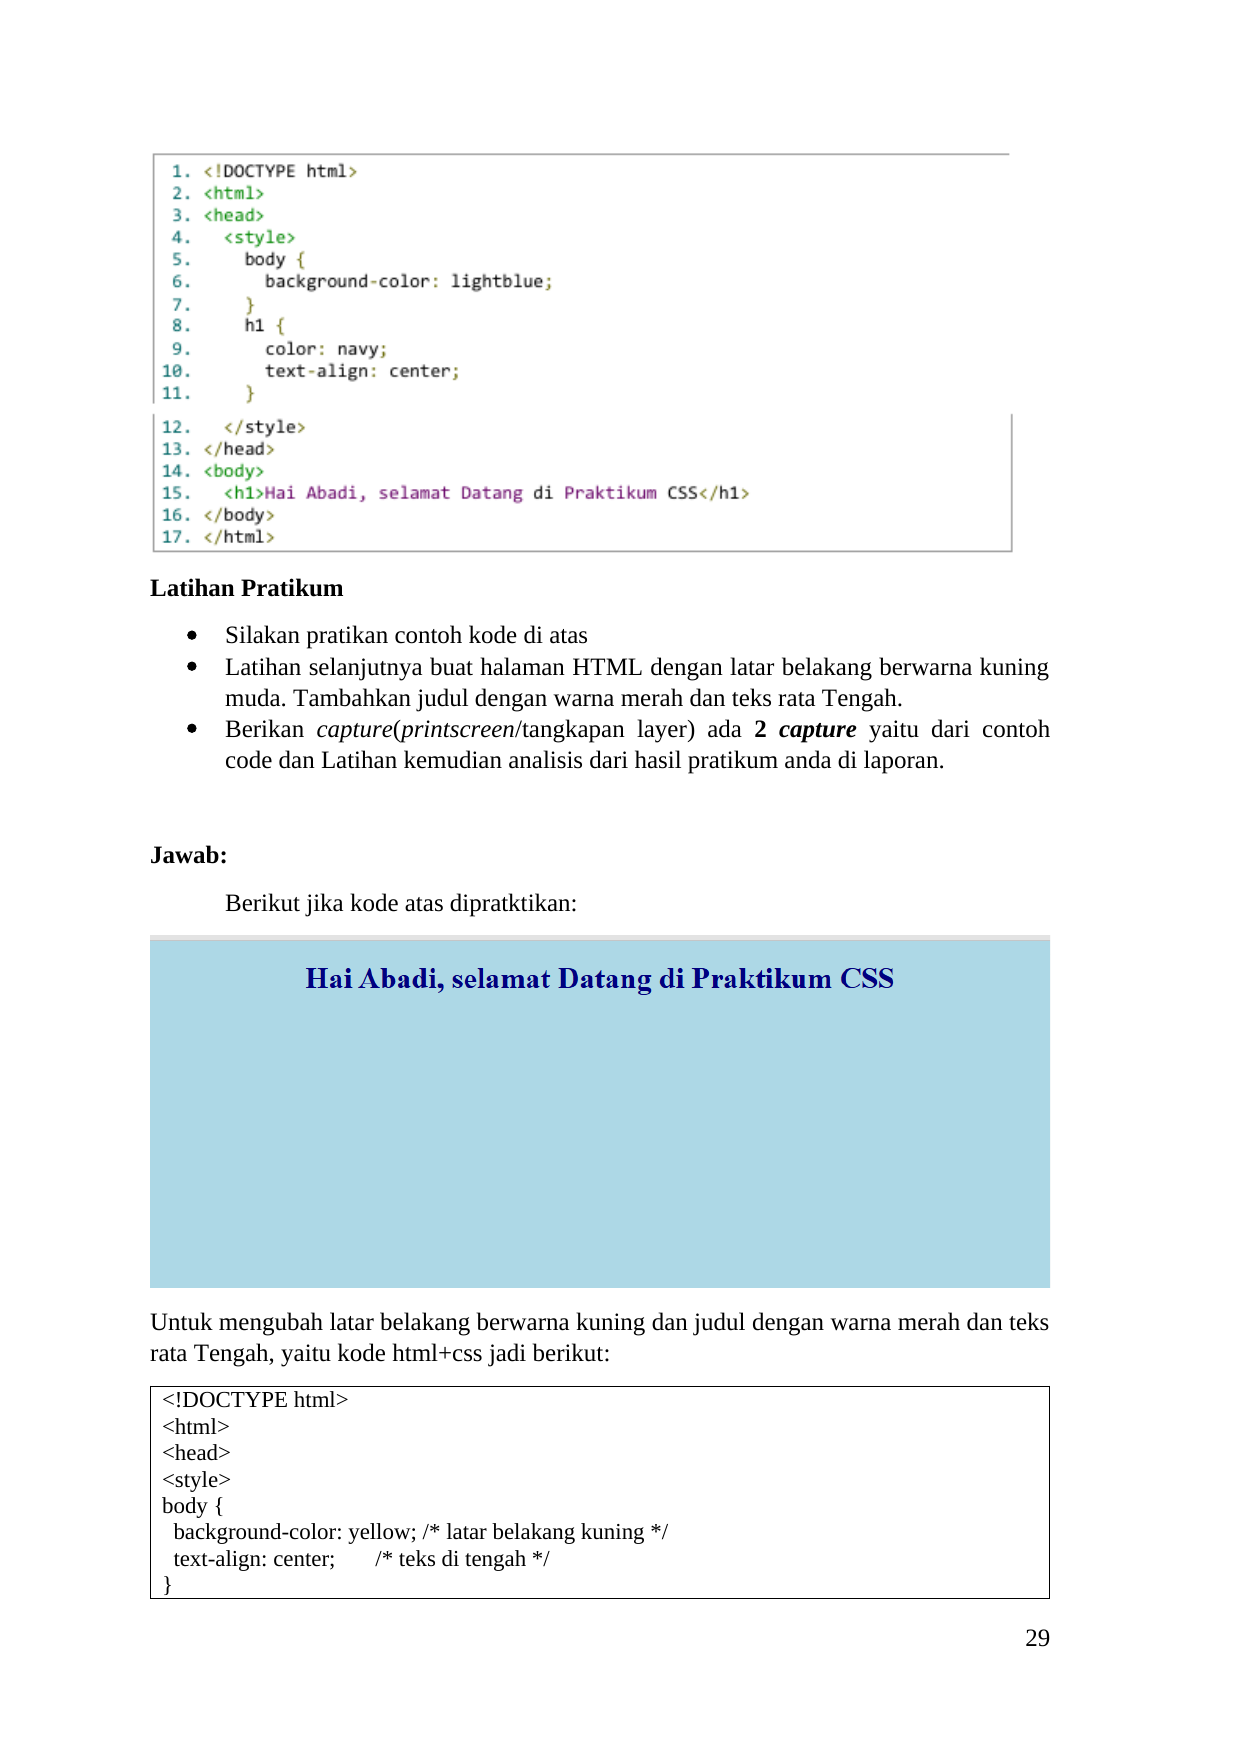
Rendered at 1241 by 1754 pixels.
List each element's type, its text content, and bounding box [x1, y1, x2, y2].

picture [150, 150, 1010, 407]
text Jawab: [150, 840, 1050, 869]
picture [150, 935, 1050, 1288]
list Latihan selanjutnya buat halaman HTML dengan latar belakang berwarna kuning muda. Tambahkan judul dengan warna merah dan teks rata Tengah. [187, 652, 1050, 711]
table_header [151, 1387, 1049, 1597]
text Berikut jika kode atas dipratktikan: [150, 888, 1050, 917]
picture [150, 408, 1016, 554]
list Berikan capture(printscreen/tangkapan layer) ada 2 capture yaitu dari contoh code dan Latihan kemudian analisis dari hasil pratikum anda di laporan. [187, 714, 1050, 773]
list Silakan pratikan contoh kode di atas [187, 621, 1050, 649]
text Latihan Pratikum [150, 573, 1050, 602]
text Untuk mengubah latar belakang berwarna kuning dan judul dengan warna merah dan teks rata Tengah, yaitu kode html+css jadi berikut: [150, 1307, 1050, 1367]
